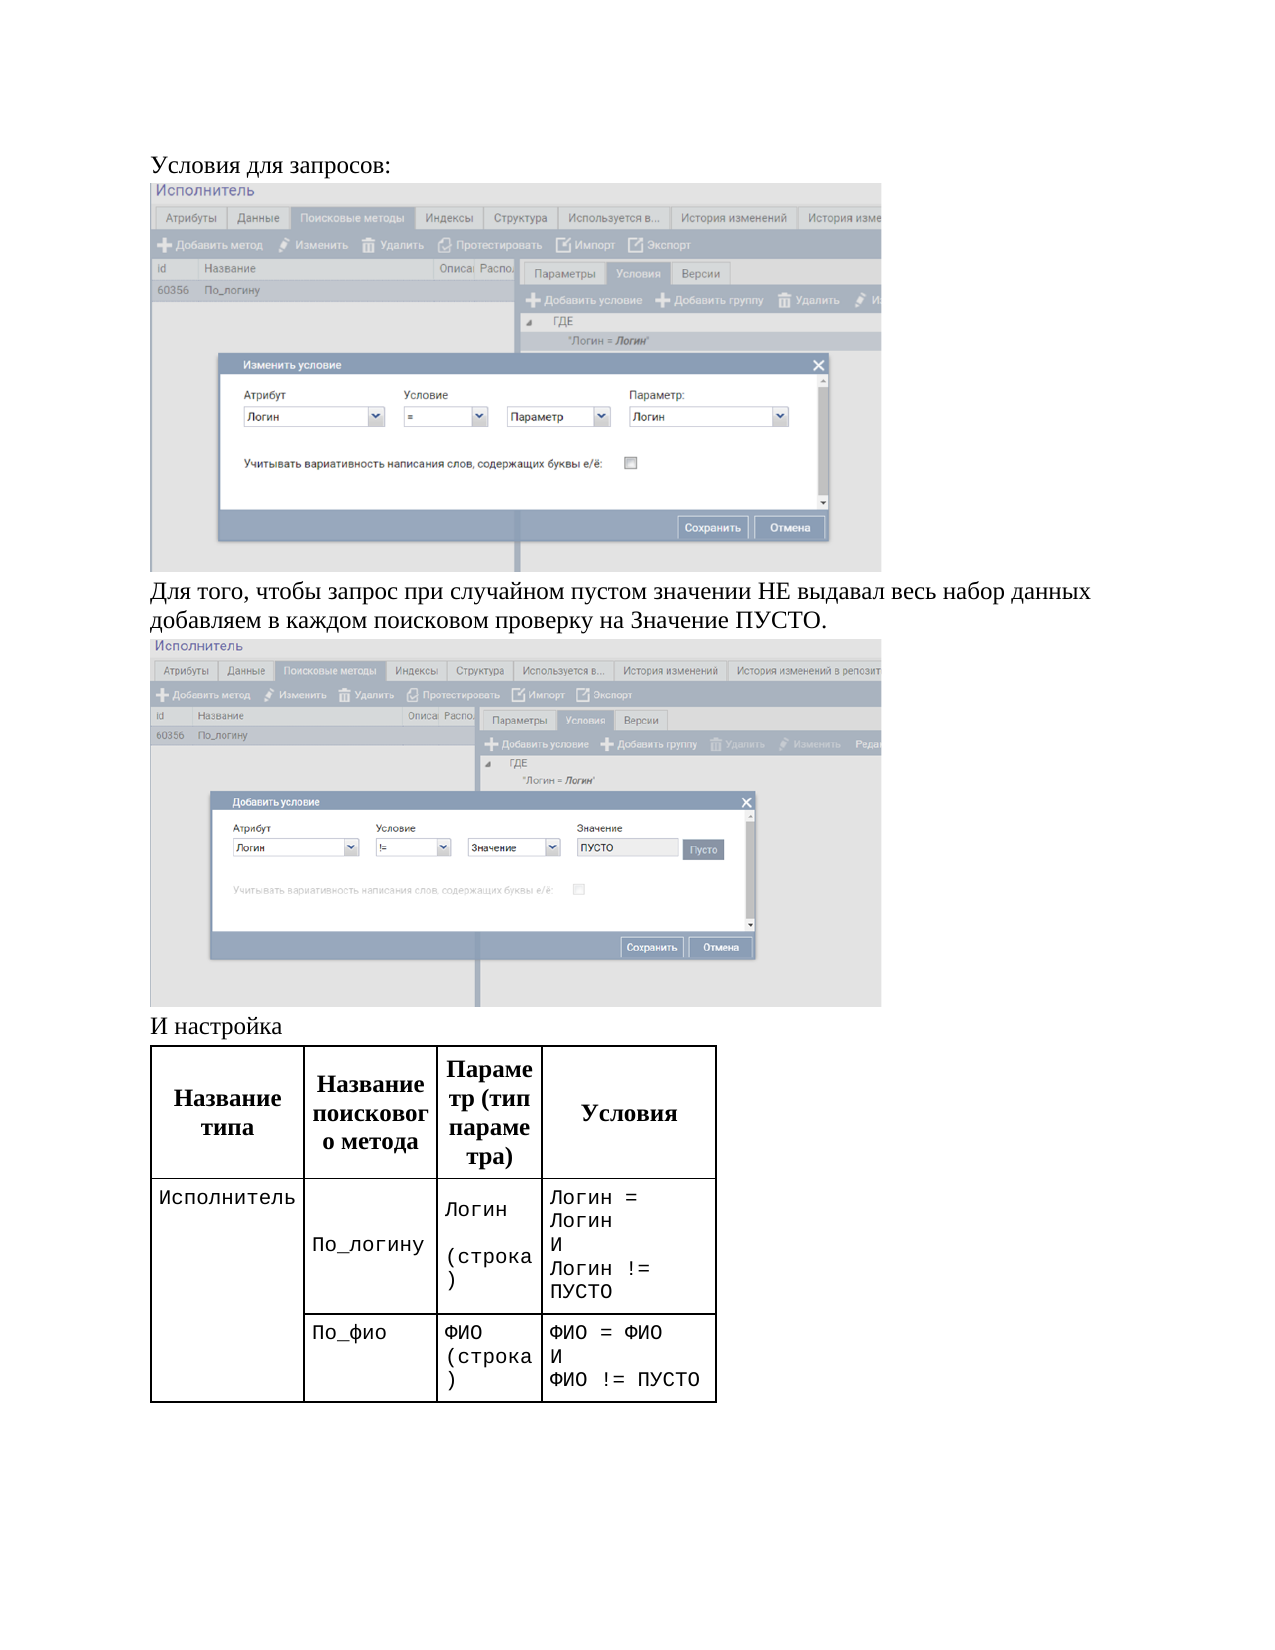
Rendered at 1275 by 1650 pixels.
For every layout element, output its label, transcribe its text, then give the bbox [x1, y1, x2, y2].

table_cell Логин (строка) [438, 1179, 541, 1313]
table_header Параметр (тип параметра) [438, 1047, 541, 1177]
text Для того, чтобы запрос при случайном пустом значении НЕ выдавал весь набор данных добавляем в каждом поисковом проверку на Значение ПУСТО. [150, 576, 1125, 634]
table_cell Исполнитель [152, 1179, 303, 1401]
picture [150, 639, 882, 1007]
table_cell ФИО (строка) [438, 1315, 541, 1401]
text Условия для запросов: [150, 150, 1125, 179]
table_header Название типа [152, 1047, 303, 1177]
table_cell ФИО = ФИО И ФИО != ПУСТО [543, 1315, 715, 1401]
table_cell По_логину [305, 1179, 436, 1313]
picture [150, 183, 882, 572]
text И настройка [150, 1011, 1125, 1040]
table_header Условия [543, 1047, 715, 1177]
table_cell По_фио [305, 1315, 436, 1401]
table_cell Логин = Логин И Логин != ПУСТО [543, 1179, 715, 1313]
table_header Название поискового метода [305, 1047, 436, 1177]
